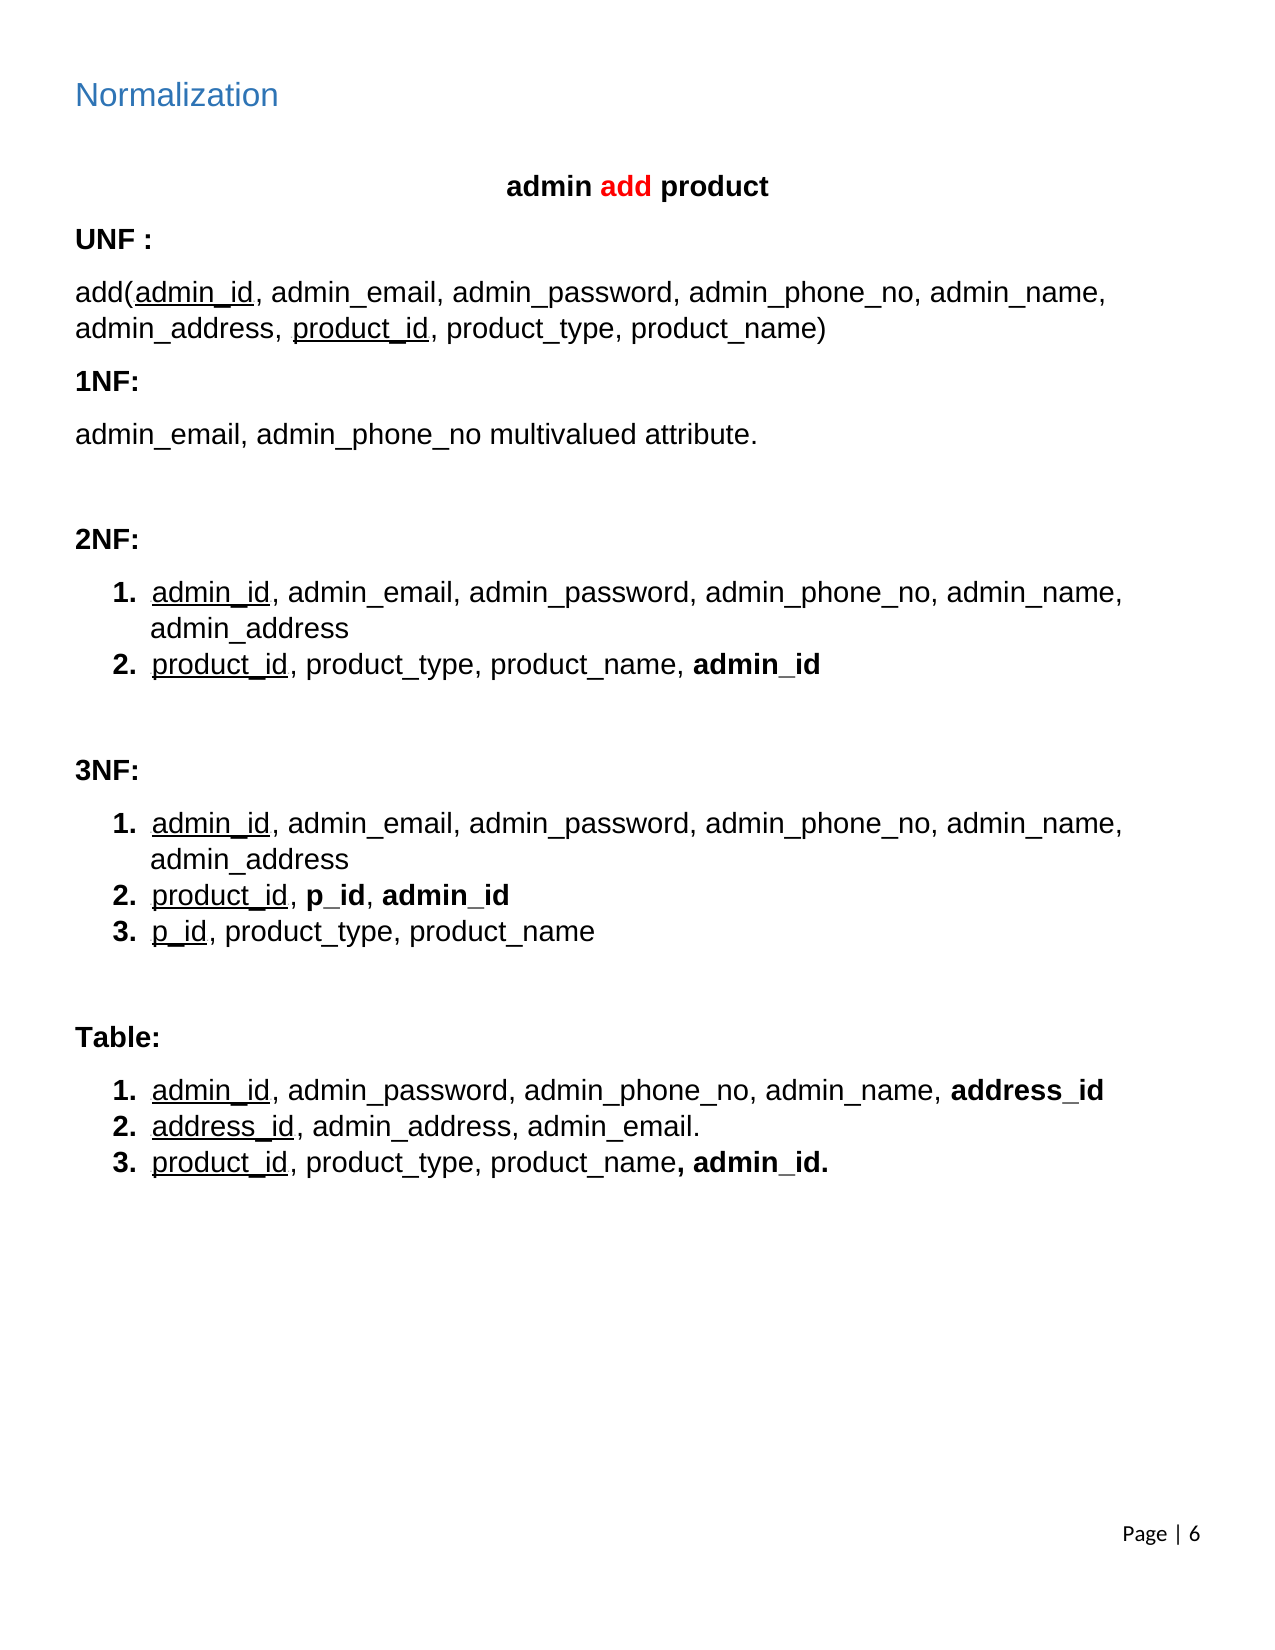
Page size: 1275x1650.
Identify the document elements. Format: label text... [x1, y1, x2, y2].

text 1NF: [75, 364, 1200, 397]
text add(Uadmin_idU, admin_email, admin_password, admin_phone_no, admin_name, admin_address, Uproduct_idU, product_type, product_name) [75, 275, 1200, 344]
list Uadmin_idU, admin_password, admin_phone_no, admin_name, address_id [112, 1073, 1200, 1106]
text UNF : [75, 222, 1200, 256]
text admin_email, admin_phone_no multivalued attribute. [75, 417, 1200, 450]
text admin add product [75, 169, 1200, 203]
text Table: [75, 1020, 1200, 1053]
list Up_idU, product_type, product_name [112, 914, 1200, 948]
text 3NF: [75, 753, 1200, 787]
list Uadmin_idU, admin_email, admin_password, admin_phone_no, admin_name, admin_address [112, 806, 1200, 876]
list Uadmin_idU, admin_email, admin_password, admin_phone_no, admin_name, admin_address [112, 575, 1200, 645]
text 2NF: [75, 522, 1200, 556]
list Uproduct_idU, product_type, product_name, admin_id. [112, 1145, 1200, 1178]
list Uproduct_idU, product_type, product_name, admin_id [112, 647, 1200, 681]
list Uaddress_idU, admin_address, admin_email. [112, 1109, 1200, 1142]
subtitle Normalization [75, 75, 1200, 113]
list Uproduct_idU, p_id, admin_id [112, 878, 1200, 912]
